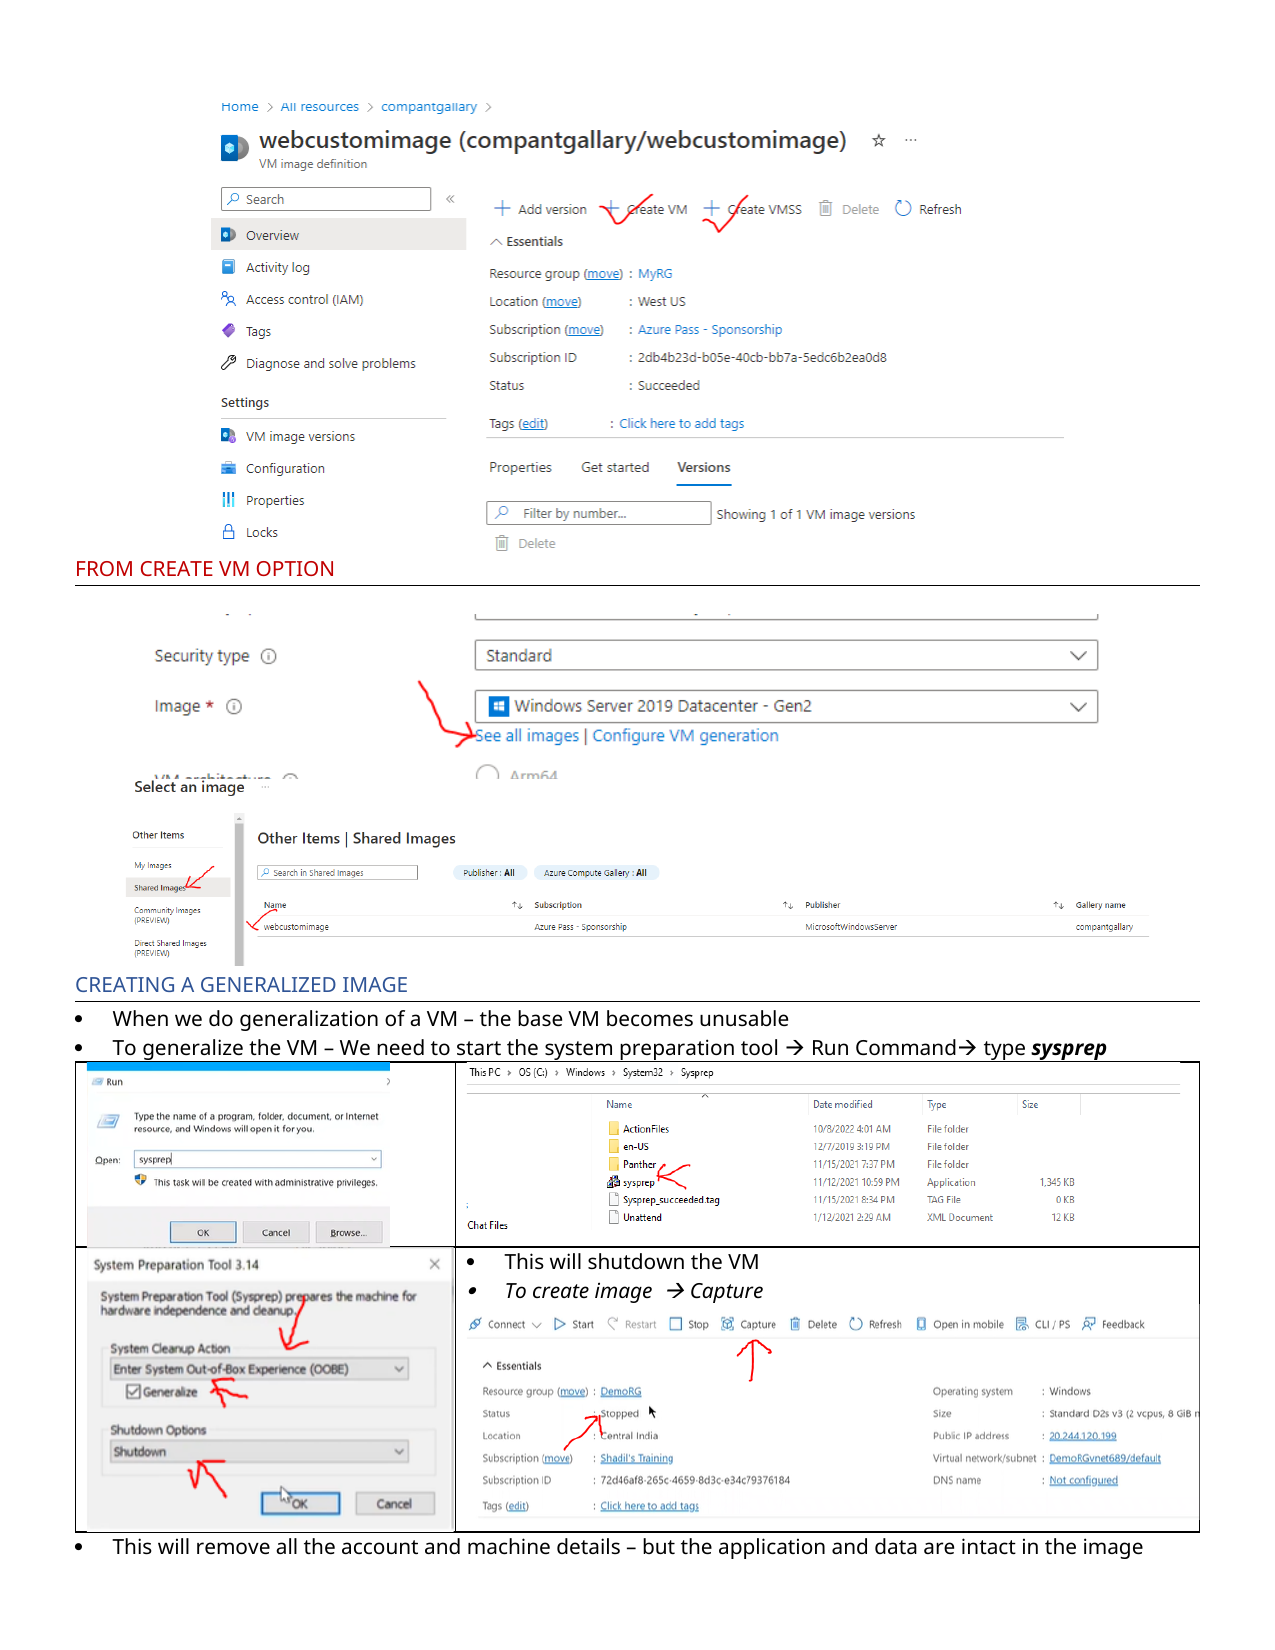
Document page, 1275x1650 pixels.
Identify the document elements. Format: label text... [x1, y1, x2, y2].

subtitle CREATING A GENERALIZED IMAGE [75, 970, 1200, 1001]
table_header [76, 1063, 86, 1246]
table_header [456, 1063, 1199, 1246]
picture [86, 1070, 454, 1532]
table_cell This will shutdown the VM To create image Capture [456, 1248, 1199, 1531]
picture [211, 103, 1064, 554]
table_header [390, 1063, 455, 1246]
list To generalize the VM – We need to start the system preparation tool Run Command type sysprep [75, 1033, 1200, 1061]
list When we do generalization of a VM – the base VM becomes unusable [75, 1004, 1200, 1033]
picture [124, 614, 1151, 966]
table_cell [76, 1248, 86, 1531]
text FROM CREATE VM OPTION [75, 554, 1200, 585]
picture [466, 1062, 1181, 1230]
list This will remove all the account and machine details – but the application and data are intact in the image [75, 1533, 1200, 1561]
picture [466, 1304, 1200, 1520]
